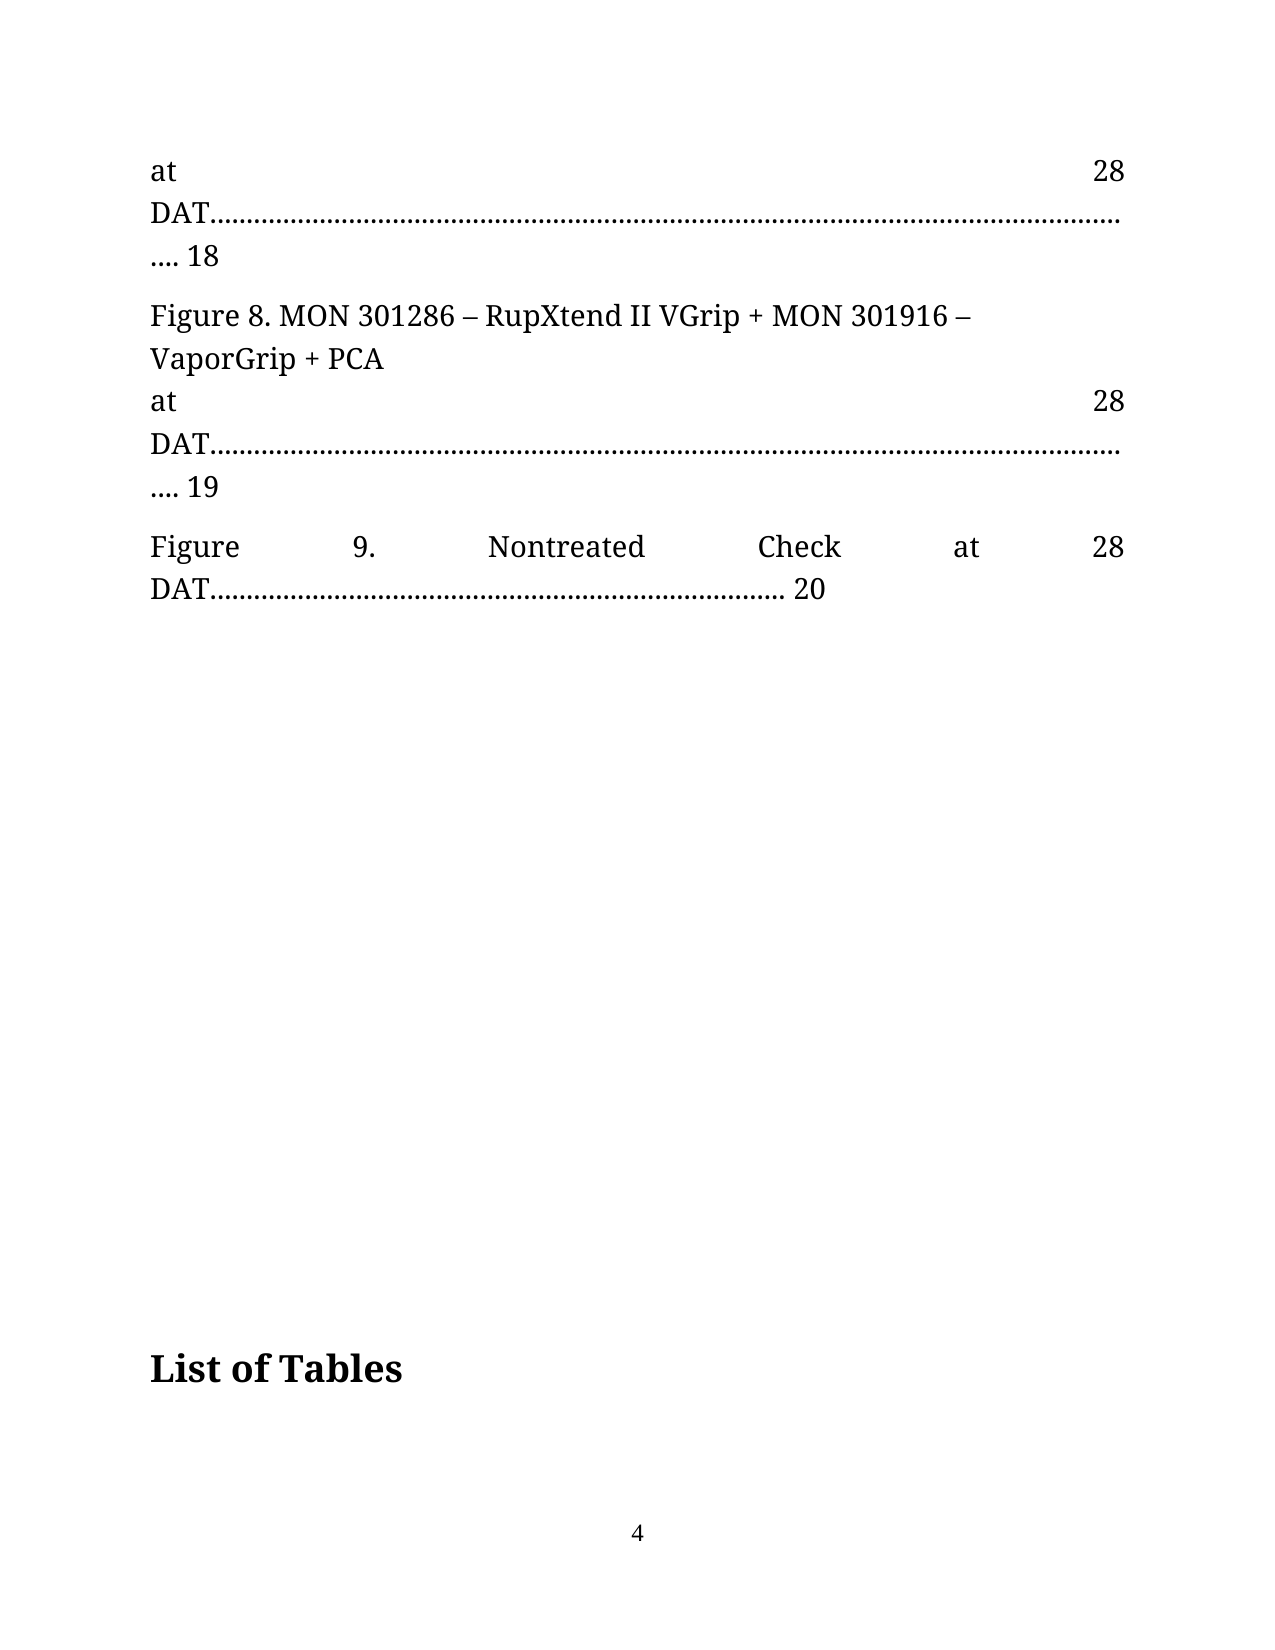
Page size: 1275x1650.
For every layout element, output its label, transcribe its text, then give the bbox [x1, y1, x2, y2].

text List of Tables [150, 1342, 1125, 1393]
text at 28 DAT................................................................................................................................. 18 [150, 150, 1125, 275]
text Figure 8. MON 301286 – RupXtend II VGrip + MON 301916 – VaporGrip + PCA [150, 295, 1125, 378]
text at 28 DAT................................................................................................................................. 19 [150, 381, 1125, 506]
text Figure 9. Nontreated Check at 28 DAT............................................................................... 20 [150, 526, 1125, 608]
